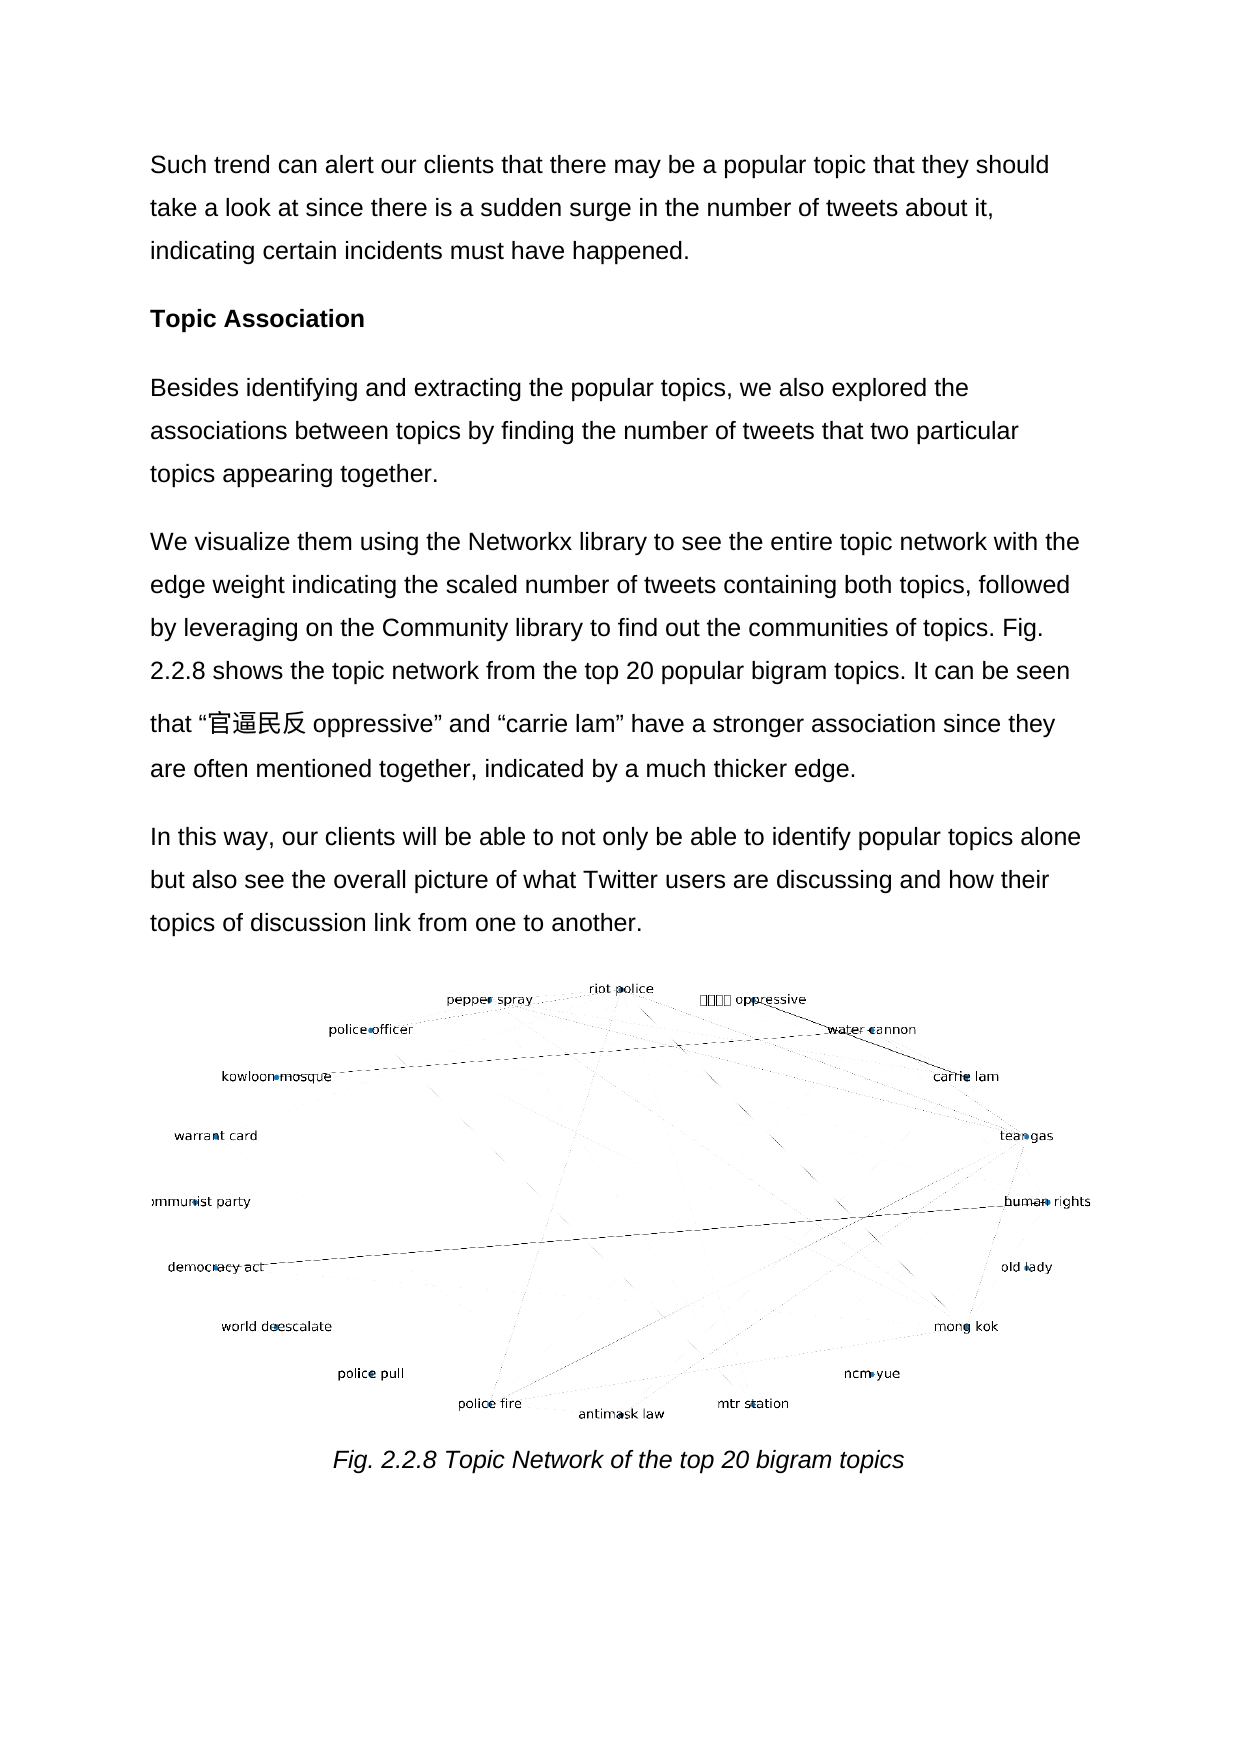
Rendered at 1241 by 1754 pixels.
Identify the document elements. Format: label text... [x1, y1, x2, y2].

picture [151, 967, 1091, 1437]
text We visualize them using the Networkx library to see the entire topic network with the edge weight indicating the scaled number of tweets containing both topics, followed by leveraging on the Community library to find out the communities of topics. Fig. 2.2.8 shows the topic network from the top 20 popular bigram topics. It can be seen that “官逼民反 oppressive” and “carrie lam” have a stronger association since they are often mentioned together, indicated by a much thicker edge. [150, 527, 1090, 782]
text In this way, our clients will be able to not only be able to identify popular topics alone but also see the overall picture of what Twitter users are discussing and how their topics of discussion link from one to another. [150, 822, 1090, 937]
text Besides identifying and extracting the popular topics, we also explored the associations between topics by finding the number of tweets that two particular topics appearing together. [150, 372, 1090, 487]
text Such trend can alert our clients that there may be a popular topic that they should take a look at since there is a sudden surge in the number of tweets about it, indicating certain incidents must have happened. [150, 150, 1090, 265]
text Topic Association [150, 304, 1090, 333]
